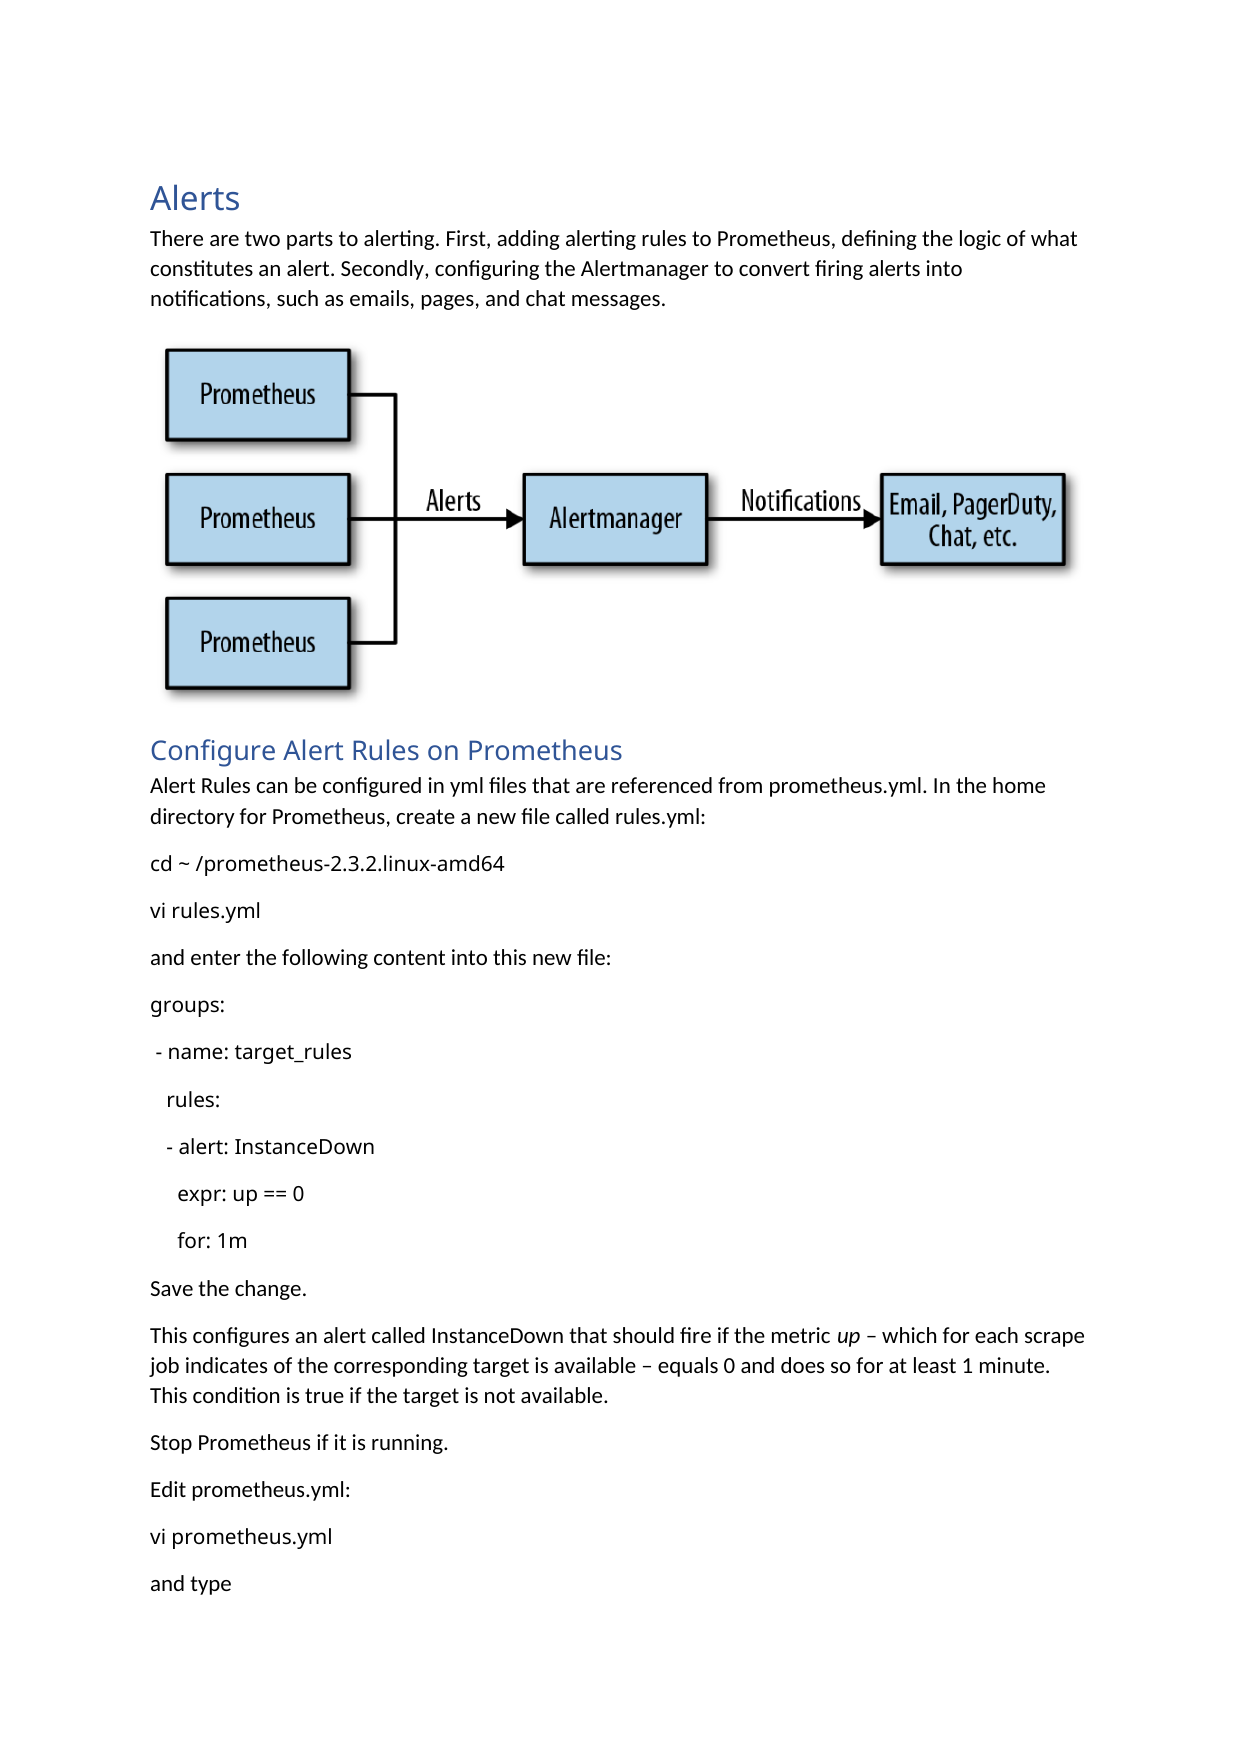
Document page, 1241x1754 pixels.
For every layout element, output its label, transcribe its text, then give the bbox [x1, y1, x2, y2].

subtitle Alerts [150, 175, 1090, 220]
text Alert Rules can be configured in yml files that are referenced from prometheus.yml. In the home directory for Prometheus, create a new file called rules.yml: [150, 772, 1090, 830]
text groups: [150, 990, 1090, 1018]
text There are two parts to alerting. First, adding alerting rules to Prometheus, defining the logic of what constitutes an alert. Secondly, configuring the Alertmanager to convert firing alerts into notifications, such as emails, pages, and chat messages. [150, 224, 1090, 312]
text vi rules.yml [150, 896, 1090, 924]
subtitle Configure Alert Rules on Prometheus [150, 732, 1090, 769]
text cd ~ /prometheus-2.3.2.linux-amd64 [150, 849, 1090, 877]
text Stop Prometheus if it is running. [150, 1428, 1090, 1456]
text rules: [150, 1085, 1090, 1113]
text for: 1m [150, 1227, 1090, 1255]
text vi prometheus.yml [150, 1522, 1090, 1550]
text This configures an alert called InstanceDown that should fire if the metric up – which for each scrape job indicates of the corresponding target is available – equals 0 and does so for at least 1 minute. This condition is true if the target is not available. [150, 1321, 1090, 1409]
text Save the change. [150, 1274, 1090, 1302]
text - name: target_rules [150, 1037, 1090, 1066]
text Edit prometheus.yml: [150, 1475, 1090, 1503]
picture [150, 331, 1091, 713]
text - alert: InstanceDown [150, 1132, 1090, 1160]
text and type [150, 1569, 1090, 1597]
text and enter the following content into this new file: [150, 943, 1090, 971]
text expr: up == 0 [150, 1179, 1090, 1208]
